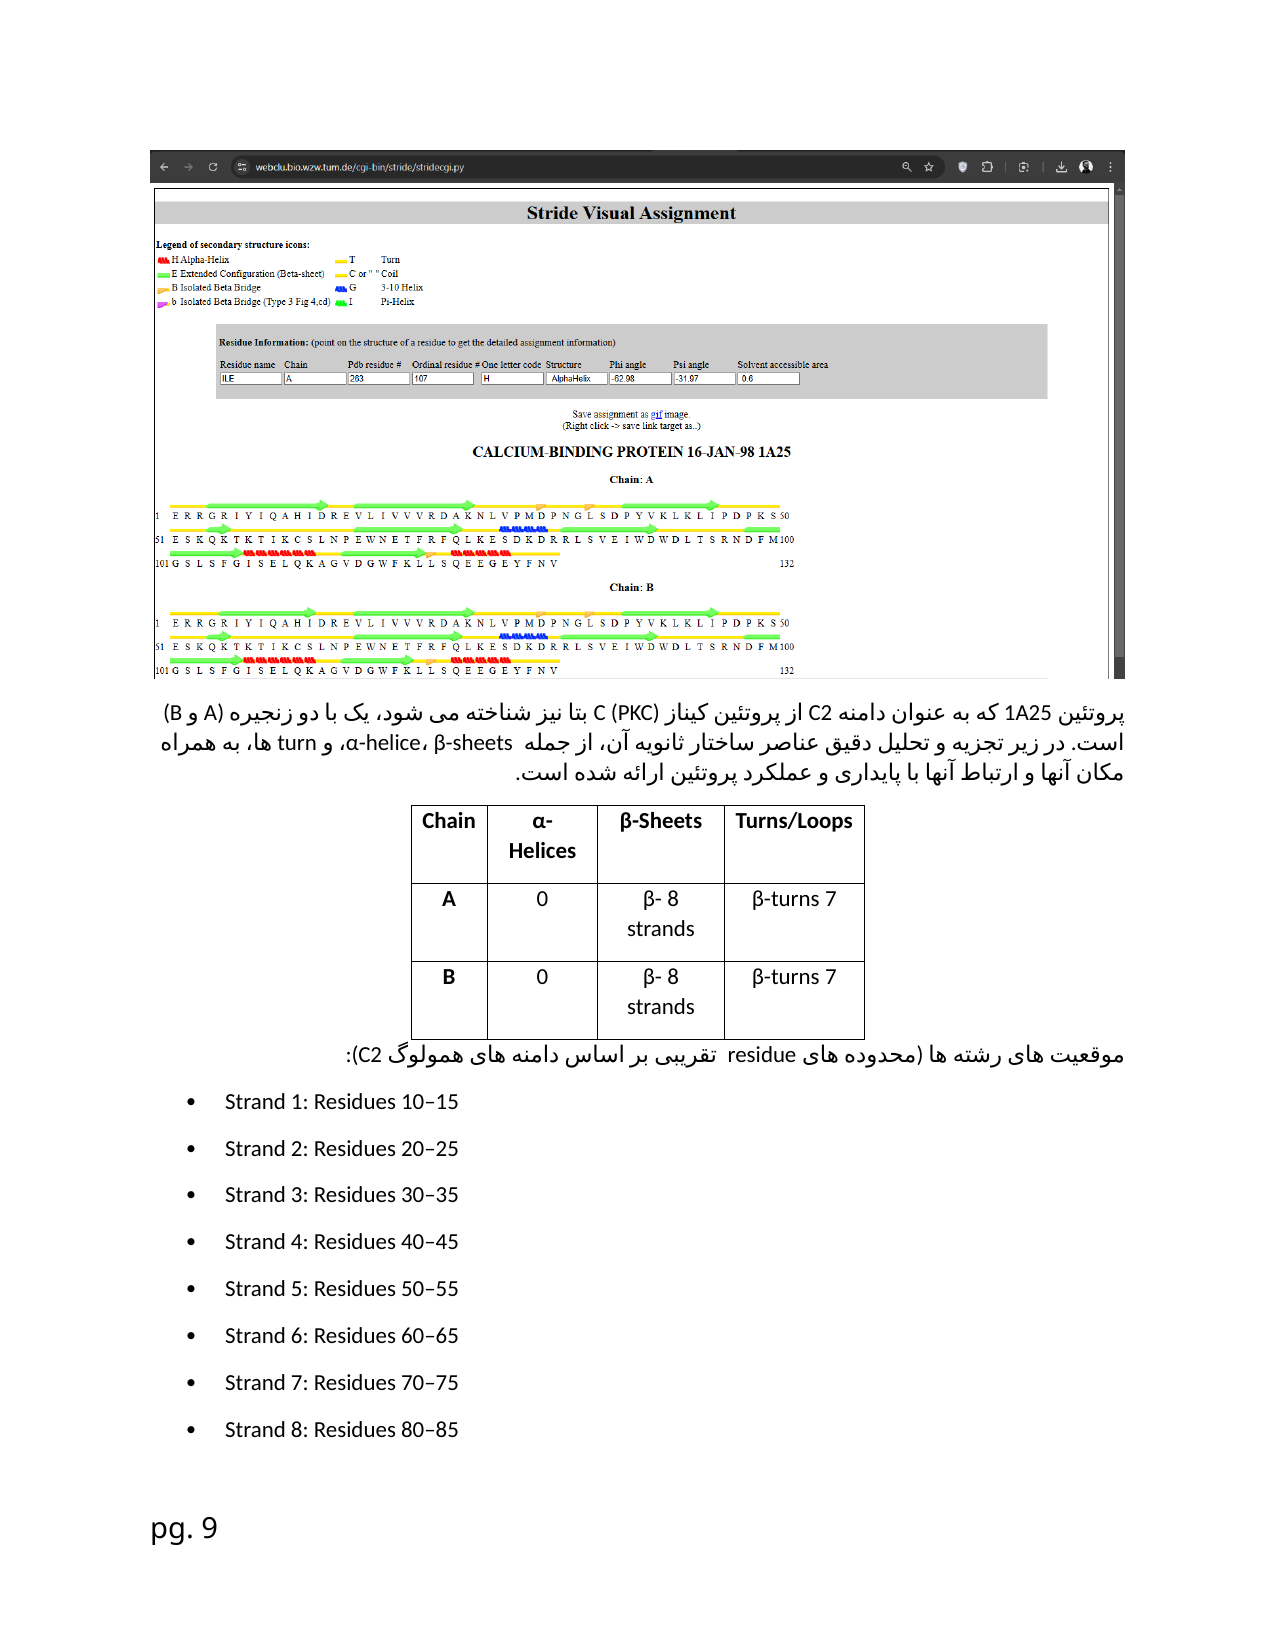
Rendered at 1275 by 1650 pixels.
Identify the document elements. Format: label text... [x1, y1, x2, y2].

list Strand 7: Residues 70–75 [187, 1368, 1125, 1396]
table_header Chain [412, 806, 487, 883]
table_header Turns/Loops [725, 806, 864, 883]
list Strand 6: Residues 60–65 [187, 1321, 1125, 1349]
list Strand 3: Residues 30–35 [187, 1181, 1125, 1209]
list Strand 4: Residues 40–45 [187, 1227, 1125, 1256]
table_cell 8 β-strands [598, 884, 724, 961]
text موقعیت های رشته ها (محدوده های residue تقریبی بر اساس دامنه های همولوگ C2): [150, 1040, 1125, 1068]
list Strand 8: Residues 80–85 [187, 1415, 1125, 1443]
table_cell B [412, 962, 487, 1039]
table_cell 0 [488, 962, 597, 1039]
table_header β-Sheets [598, 806, 724, 883]
list Strand 5: Residues 50–55 [187, 1274, 1125, 1302]
picture [150, 150, 1125, 679]
table_cell 7 β-turns [725, 884, 864, 961]
list Strand 2: Residues 20–25 [187, 1134, 1125, 1162]
table_cell 8 β-strands [598, 962, 724, 1039]
text پروتئین 1A25 که به عنوان دامنه C2 از پروتئین کیناز C (PKC) بتا نیز شناخته می شود، یک با دو زنجیره (A و B) است. در زیر تجزیه و تحلیل دقیق عناصر ساختار ثانویه آن، از جمله α-helice، β-sheets، و turn ها، به همراه مکان آنها و ارتباط آنها با پایداری و عملکرد پروتئین ارائه شده است. [150, 698, 1125, 786]
table_cell 7 β-turns [725, 962, 864, 1039]
table_header α-Helices [488, 806, 597, 883]
table_cell 0 [488, 884, 597, 961]
table_cell A [412, 884, 487, 961]
list Strand 1: Residues 10–15 [187, 1087, 1125, 1115]
